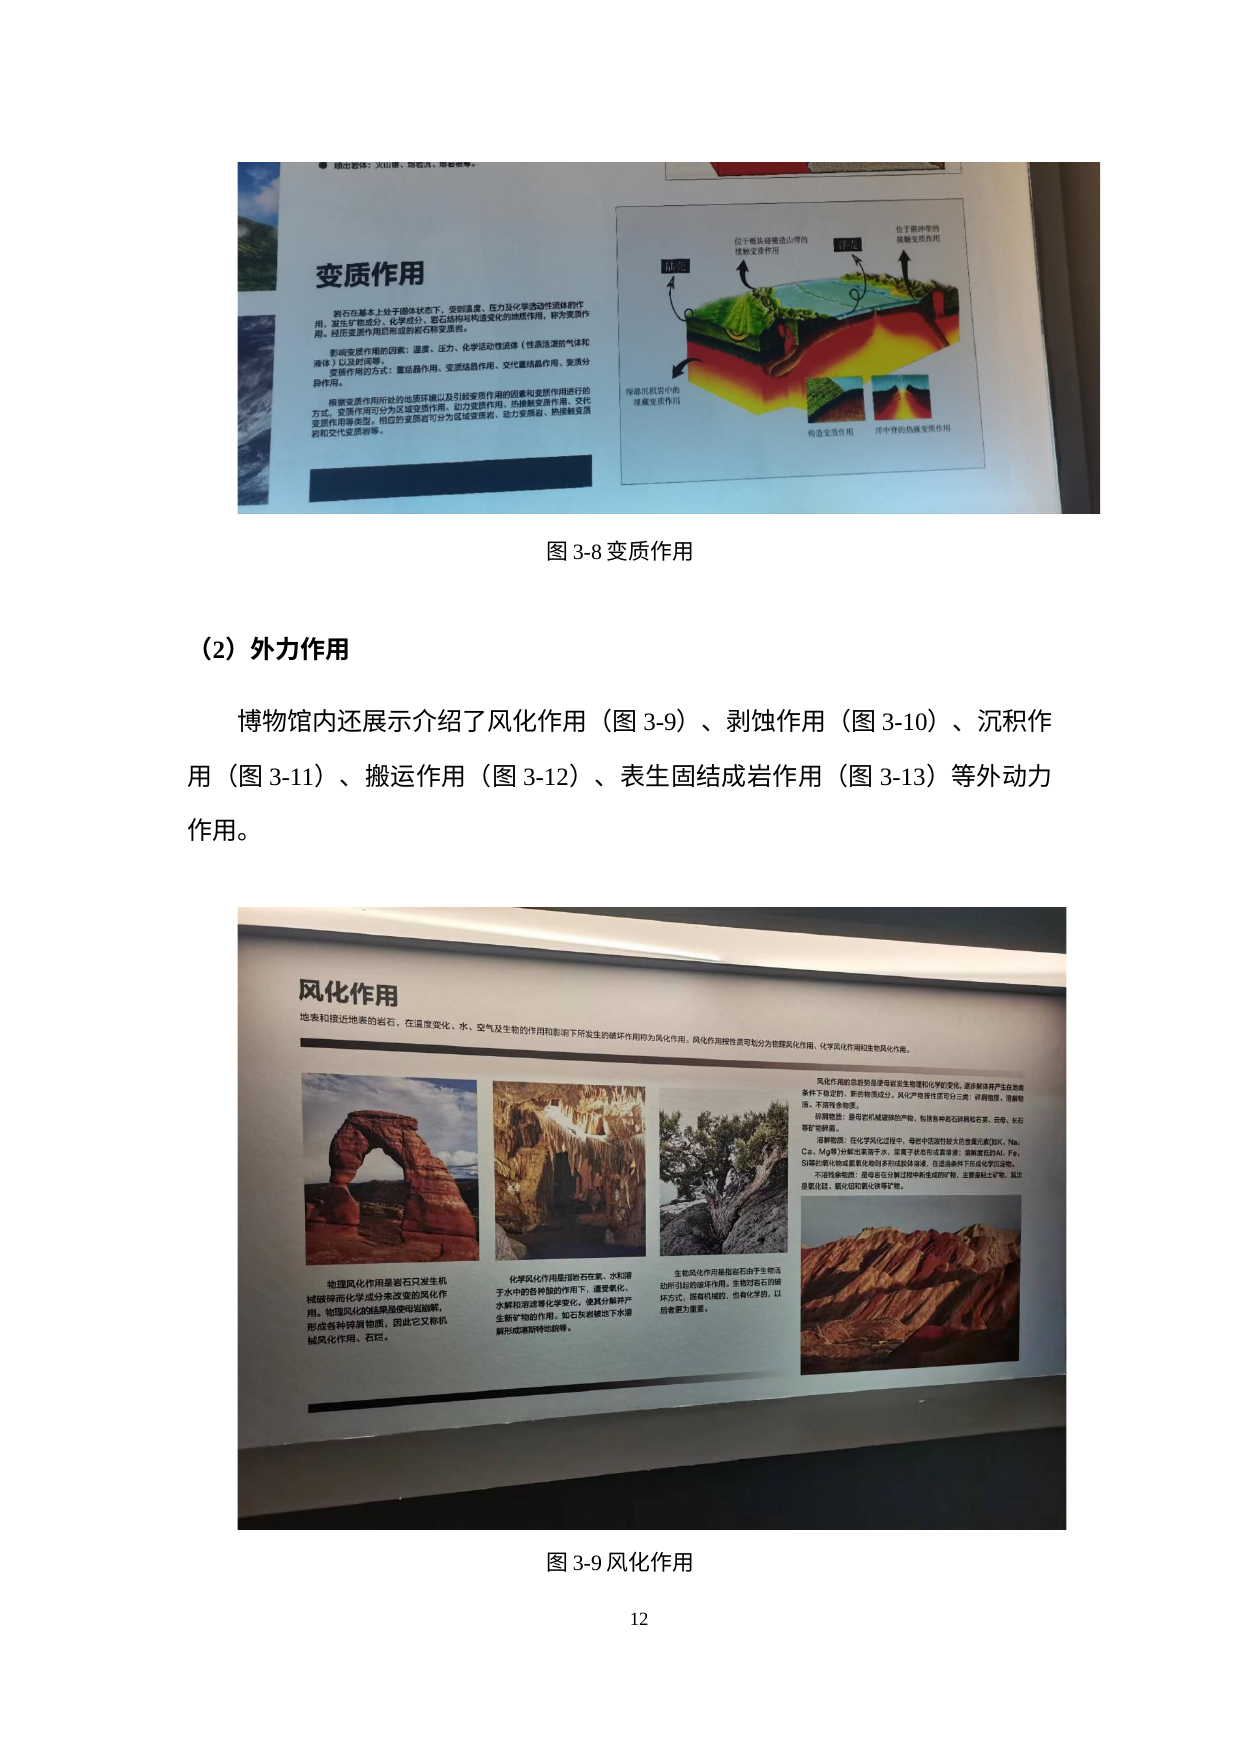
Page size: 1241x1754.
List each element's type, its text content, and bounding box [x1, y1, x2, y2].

text 图3-8变质作用 [187, 534, 1053, 566]
text 博物馆内还展示介绍了风化作用（图3-9）、剥蚀作用（图3-10）、沉积作用（图3-11）、搬运作用（图3-12）、表生固结成岩作用（图3-13）等外动力作用。 [187, 702, 1053, 847]
picture [237, 162, 1101, 514]
text （2）外力作用 [187, 629, 1053, 665]
picture [237, 907, 1067, 1530]
text 图3-9风化作用 [187, 1544, 1053, 1577]
